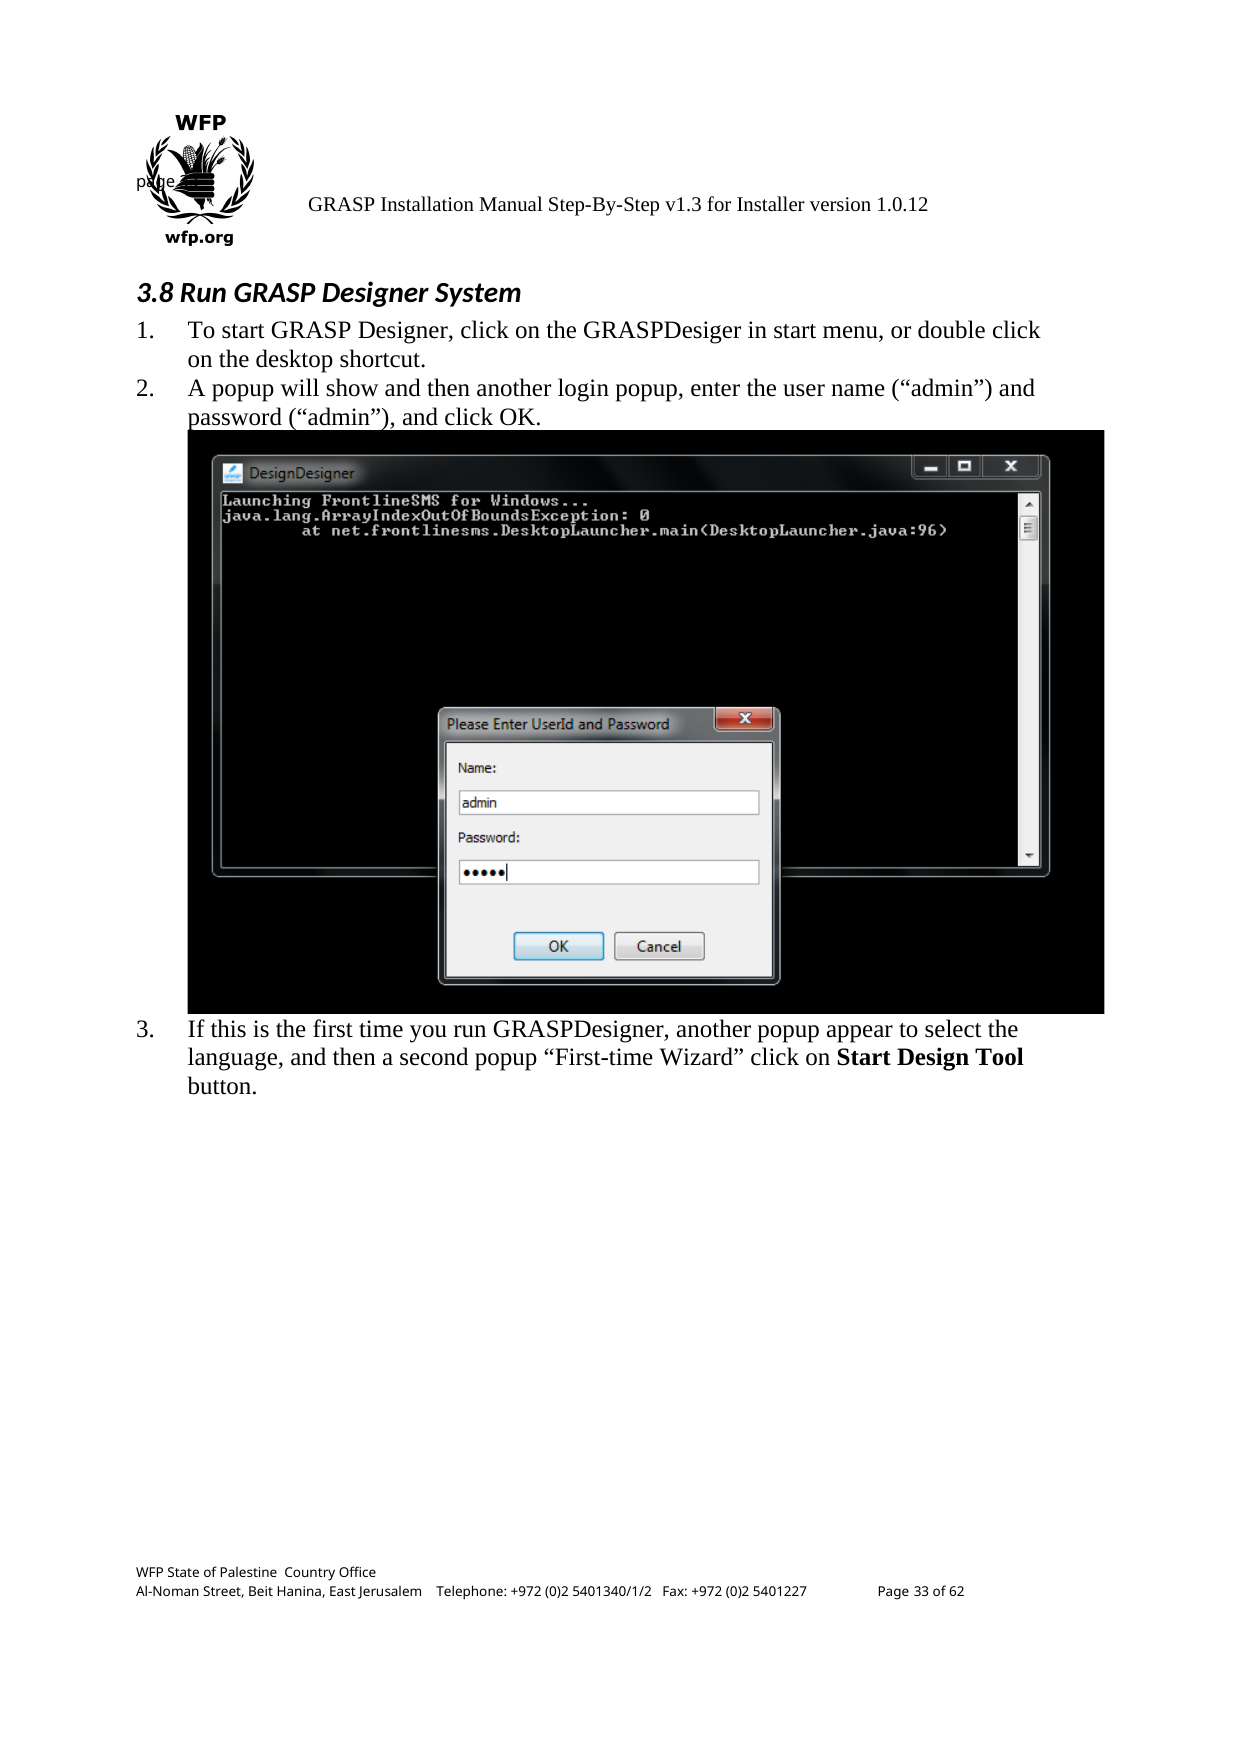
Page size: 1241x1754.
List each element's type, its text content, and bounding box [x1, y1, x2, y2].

picture [187, 430, 1105, 1014]
list If this is the first time you run GRASPDesigner, another popup appear to select the language, and then a second popup “First-time Wizard” click on Start Design Tool button. [136, 1014, 1053, 1100]
list A popup will show and then another login popup, enter the user name (“admin”) and password (“admin”), and click OK. [136, 373, 1053, 431]
list To start GRASP Designer, click on the GRASPDesiger in start menu, or double click on the desktop shortcut. [136, 316, 1053, 373]
subtitle 3.8 Run GRASP Designer System [136, 274, 1053, 309]
picture [146, 115, 254, 246]
